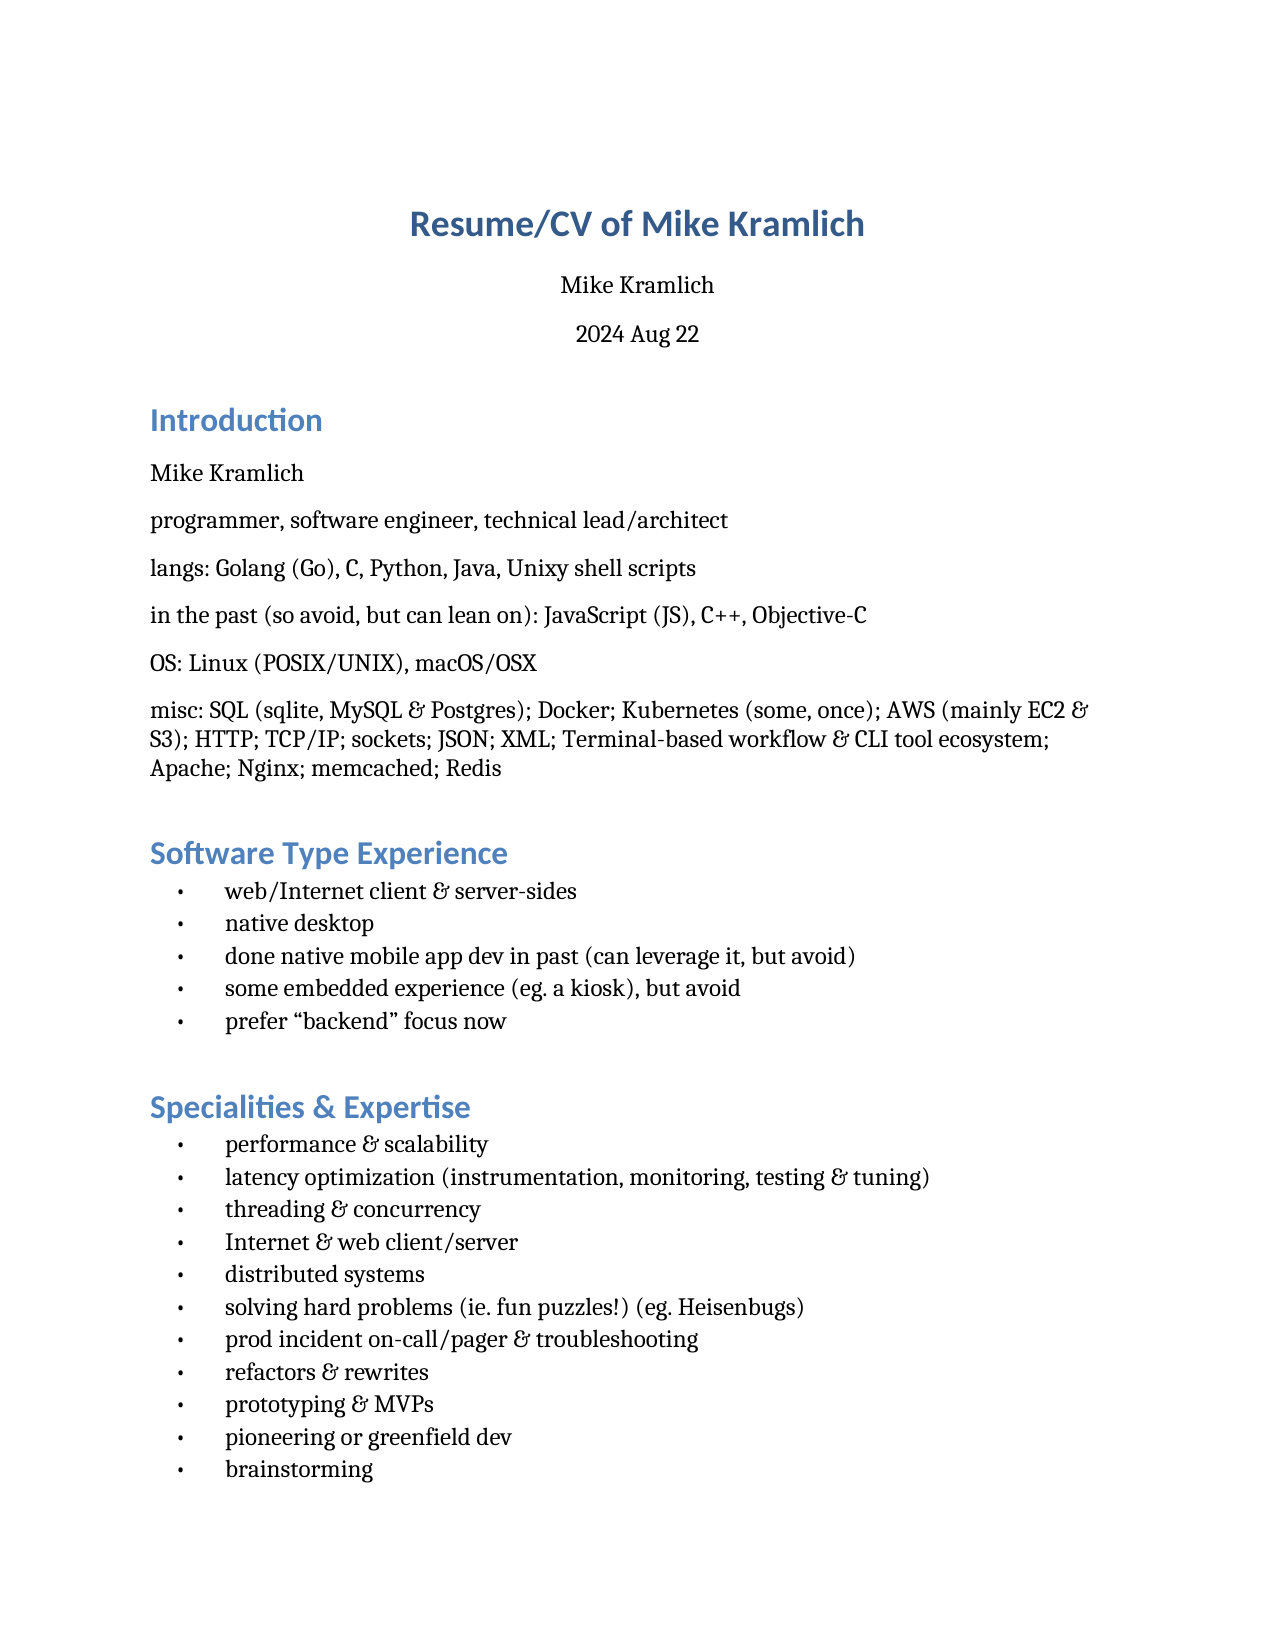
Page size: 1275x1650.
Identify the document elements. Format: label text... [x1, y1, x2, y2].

title Resume/CV of Mike Kramlich [150, 200, 1125, 246]
subtitle Software Type Experience [150, 832, 1125, 873]
list refactors & rewrites [175, 1358, 1125, 1386]
list done native mobile app dev in past (can leverage it, but avoid) [175, 942, 1125, 971]
list prod incident on-call/pager & troubleshooting [175, 1325, 1125, 1354]
list brainstorming [175, 1455, 1125, 1484]
list threading & concurrency [175, 1195, 1125, 1224]
list solving hard problems (ie. fun puzzles!) (eg. Heisenbugs) [175, 1293, 1125, 1321]
list some embedded experience (eg. a kiosk), but avoid [175, 974, 1125, 1003]
text OS: Linux (POSIX/UNIX), macOS/OSX [150, 649, 1125, 677]
text 2024 Aug 22 [150, 320, 1125, 349]
list Internet & web client/server [175, 1228, 1125, 1256]
list pioneering or greenfield dev [175, 1423, 1125, 1451]
text misc: SQL (sqlite, MySQL & Postgres); Docker; Kubernetes (some, once); AWS (mainly EC2 & S3); HTTP; TCP/IP; sockets; JSON; XML; Terminal-based workflow & CLI tool ecosystem; Apache; Nginx; memcached; Redis [150, 696, 1125, 782]
list latency optimization (instrumentation, monitoring, testing & tuning) [175, 1163, 1125, 1191]
text Mike Kramlich [150, 459, 1125, 487]
text langs: Golang (Go), C, Python, Java, Unixy shell scripts [150, 554, 1125, 582]
list native desktop [175, 909, 1125, 938]
list prototyping & MVPs [175, 1390, 1125, 1419]
list prefer “backend” focus now [175, 1007, 1125, 1036]
subtitle Specialities & Expertise [150, 1086, 1125, 1126]
text Mike Kramlich [150, 271, 1125, 299]
subtitle Introduction [150, 399, 1125, 440]
list performance & scalability [175, 1130, 1125, 1159]
text programmer, software engineer, technical lead/architect [150, 506, 1125, 535]
list distributed systems [175, 1260, 1125, 1289]
text in the past (so avoid, but can lean on): JavaScript (JS), C++, Objective-C [150, 601, 1125, 630]
list web/Internet client & server-sides [175, 877, 1125, 906]
